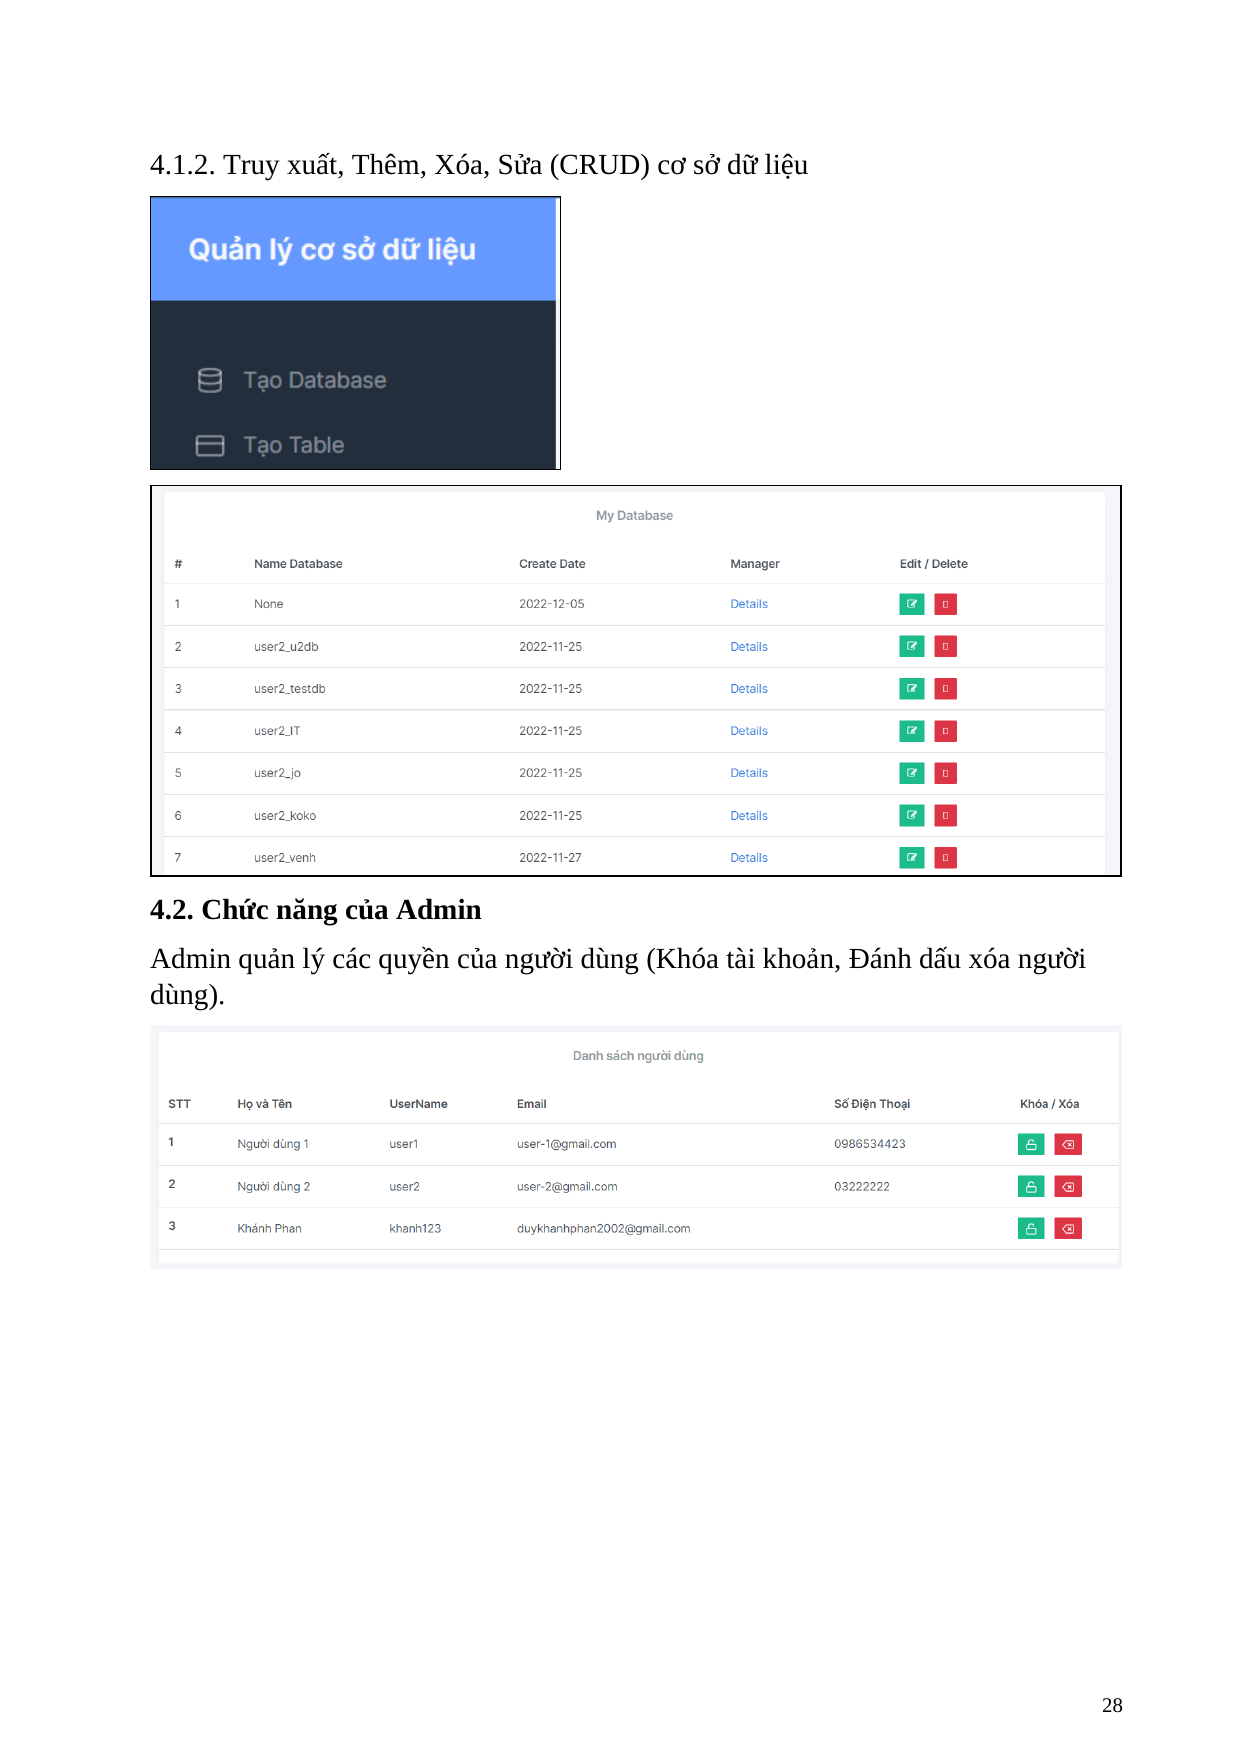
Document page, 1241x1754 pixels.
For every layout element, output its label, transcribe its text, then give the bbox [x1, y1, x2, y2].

text Admin quản lý các quyền của người dùng (Khóa tài khoản, Đánh dấu xóa người dùng). [150, 941, 1123, 1011]
picture [150, 1025, 1122, 1269]
picture [151, 197, 560, 469]
subtitle 4.2. Chức năng của Admin [150, 892, 1123, 926]
picture [152, 486, 1120, 875]
subtitle 4.1.2. Truy xuất, Thêm, Xóa, Sửa (CRUD) cơ sở dữ liệu [150, 147, 1123, 181]
